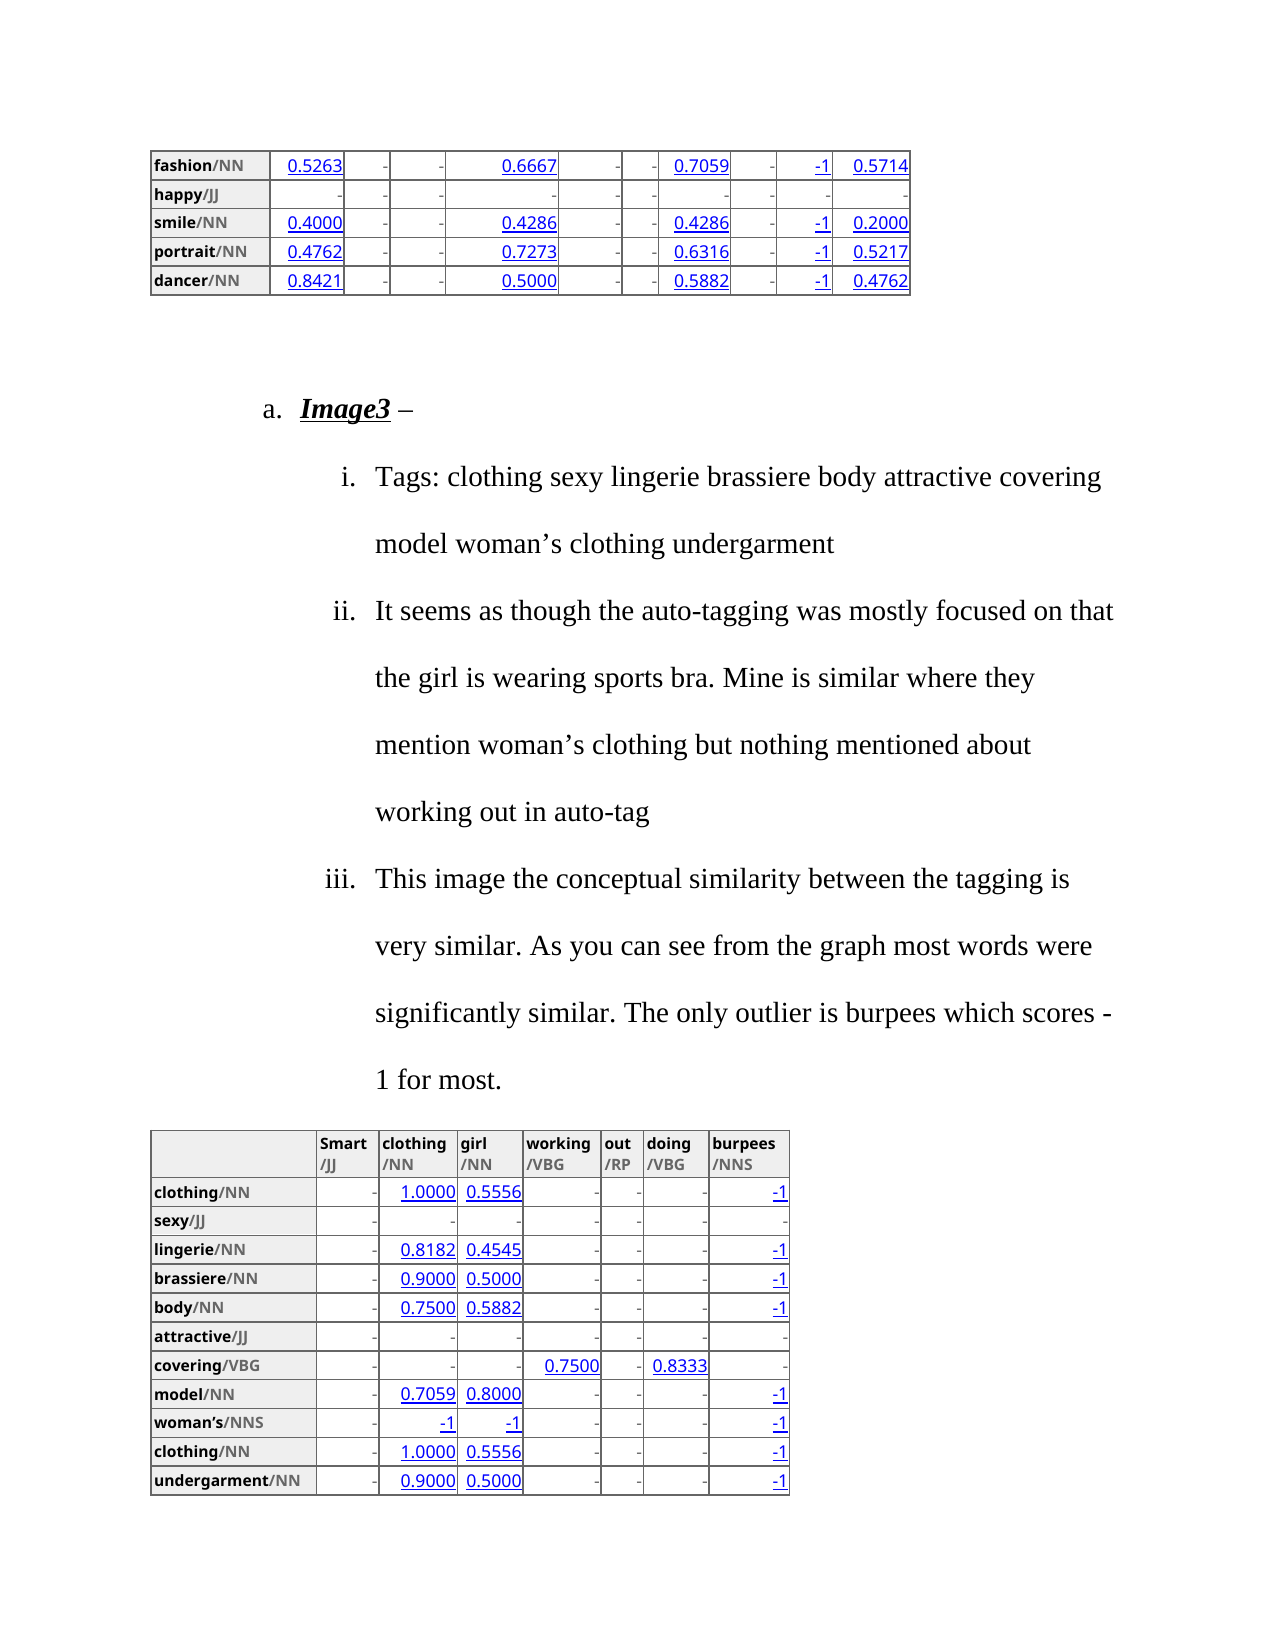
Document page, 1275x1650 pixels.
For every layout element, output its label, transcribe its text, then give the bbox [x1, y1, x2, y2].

table_cell 0.5263 [271, 152, 343, 179]
table_cell brassiere/NN [152, 1265, 316, 1292]
table_cell - [659, 181, 730, 208]
table_cell - [602, 1236, 643, 1263]
table_cell - [345, 238, 389, 265]
table_cell - [524, 1207, 600, 1234]
table_cell - [524, 1409, 600, 1436]
table_cell - [559, 181, 621, 208]
table_cell model/NN [152, 1380, 316, 1408]
table_cell - [391, 209, 445, 237]
table_cell 0.7500 [524, 1352, 600, 1379]
table_cell -1 [777, 267, 832, 294]
table_cell 0.8182 [380, 1236, 457, 1263]
table_cell -1 [710, 1178, 789, 1206]
table_cell - [602, 1467, 643, 1494]
table_cell 0.4286 [659, 209, 730, 237]
table_cell - [345, 181, 389, 208]
table_cell dancer/NN [152, 267, 269, 294]
table_cell 0.5556 [458, 1438, 522, 1465]
table_cell 1.0000 [380, 1438, 457, 1465]
table_cell - [391, 238, 445, 265]
table_cell - [524, 1438, 600, 1465]
table_cell -1 [710, 1467, 789, 1494]
table_cell - [524, 1236, 600, 1263]
table_cell - [623, 152, 658, 179]
table_header working /VBG [524, 1131, 600, 1177]
table_cell - [380, 1207, 457, 1234]
table_cell fashion/NN [152, 152, 269, 179]
table_cell - [524, 1294, 600, 1321]
table_cell 0.5000 [458, 1467, 522, 1494]
table_cell - [644, 1236, 708, 1263]
table_cell - [644, 1178, 708, 1206]
table_cell - [644, 1409, 708, 1436]
table_cell - [317, 1467, 378, 1494]
table_cell 0.8421 [271, 267, 343, 294]
table_cell portrait/NN [152, 238, 269, 265]
table_cell - [602, 1352, 643, 1379]
table_cell clothing/NN [152, 1178, 316, 1206]
table_cell - [602, 1380, 643, 1408]
table_cell - [731, 152, 776, 179]
table_cell - [317, 1380, 378, 1408]
table_header Smart /JJ [317, 1131, 378, 1177]
table_cell - [602, 1323, 643, 1350]
table_cell undergarment/NN [152, 1467, 316, 1494]
table_cell - [345, 209, 389, 237]
table_cell - [524, 1323, 600, 1350]
table_cell - [317, 1352, 378, 1379]
table_cell - [458, 1352, 522, 1379]
table_cell 0.9000 [380, 1467, 457, 1494]
table_cell - [710, 1207, 789, 1234]
table_cell - [317, 1265, 378, 1292]
list Image3 – [262, 392, 1125, 425]
table_cell -1 [777, 152, 832, 179]
table_cell smile/NN [152, 209, 269, 237]
table_cell - [317, 1178, 378, 1206]
table_cell 0.5000 [458, 1265, 522, 1292]
table_cell -1 [710, 1380, 789, 1408]
table_cell - [317, 1236, 378, 1263]
table_cell body/NN [152, 1294, 316, 1321]
table_header doing /VBG [644, 1131, 708, 1177]
table_cell - [391, 152, 445, 179]
table_cell - [524, 1265, 600, 1292]
table_cell - [710, 1352, 789, 1379]
table_header burpees /NNS [710, 1131, 789, 1177]
table_cell 0.6316 [659, 238, 730, 265]
table_cell - [602, 1438, 643, 1465]
table_cell - [345, 152, 389, 179]
table_cell 0.7059 [659, 152, 730, 179]
table_cell - [623, 181, 658, 208]
table_cell lingerie/NN [152, 1236, 316, 1263]
table_cell 0.5882 [458, 1294, 522, 1321]
table_cell 0.2000 [833, 209, 909, 237]
table_cell 0.4545 [458, 1236, 522, 1263]
table_cell - [644, 1323, 708, 1350]
list Tags: clothing sexy lingerie brassiere body attractive covering model woman’s clothing undergarment [356, 459, 1125, 559]
table_cell clothing/NN [152, 1438, 316, 1465]
table_header clothing /NN [380, 1131, 457, 1177]
table_cell 0.6667 [446, 152, 558, 179]
table_cell 0.4762 [271, 238, 343, 265]
table_cell -1 [710, 1265, 789, 1292]
table_cell 1.0000 [380, 1178, 457, 1206]
table_cell - [644, 1294, 708, 1321]
table_cell - [317, 1409, 378, 1436]
table_cell -1 [710, 1438, 789, 1465]
table_cell - [317, 1323, 378, 1350]
table_cell - [644, 1265, 708, 1292]
table_cell - [524, 1467, 600, 1494]
table_cell sexy/JJ [152, 1207, 316, 1234]
table_cell - [458, 1323, 522, 1350]
table_cell - [559, 238, 621, 265]
table_cell happy/JJ [152, 181, 269, 208]
table_cell covering/VBG [152, 1352, 316, 1379]
table_cell -1 [777, 238, 832, 265]
table_cell - [644, 1438, 708, 1465]
table_cell - [559, 209, 621, 237]
table_cell 0.5556 [458, 1178, 522, 1206]
table_cell - [446, 181, 558, 208]
table_cell - [731, 267, 776, 294]
table_cell - [524, 1178, 600, 1206]
table_cell - [602, 1178, 643, 1206]
table_cell - [602, 1207, 643, 1234]
table_cell - [644, 1467, 708, 1494]
table_cell - [644, 1380, 708, 1408]
table_cell 0.5714 [833, 152, 909, 179]
table_cell 0.4286 [446, 209, 558, 237]
table_cell 0.5000 [446, 267, 558, 294]
table_cell -1 [710, 1409, 789, 1436]
table_cell - [623, 209, 658, 237]
table_cell woman’s/NNS [152, 1409, 316, 1436]
table_cell 0.4000 [271, 209, 343, 237]
table_header girl /NN [458, 1131, 522, 1177]
table_cell - [731, 181, 776, 208]
table_cell -1 [458, 1409, 522, 1436]
table_cell - [833, 181, 909, 208]
table_cell 0.5217 [833, 238, 909, 265]
table_cell - [317, 1294, 378, 1321]
table_cell attractive/JJ [152, 1323, 316, 1350]
table_cell - [710, 1323, 789, 1350]
table_cell - [345, 267, 389, 294]
table_cell - [559, 152, 621, 179]
table_cell 0.7500 [380, 1294, 457, 1321]
table_cell - [458, 1207, 522, 1234]
table_cell - [731, 238, 776, 265]
table_cell - [380, 1323, 457, 1350]
table_cell - [380, 1352, 457, 1379]
table_cell - [524, 1380, 600, 1408]
table_cell - [391, 267, 445, 294]
table_cell 0.9000 [380, 1265, 457, 1292]
table_cell 0.4762 [833, 267, 909, 294]
table_cell 0.7273 [446, 238, 558, 265]
table_header [152, 1131, 316, 1177]
table_cell - [644, 1207, 708, 1234]
table_cell - [317, 1438, 378, 1465]
table_cell - [271, 181, 343, 208]
table_cell - [602, 1409, 643, 1436]
table_cell - [602, 1265, 643, 1292]
table_cell - [391, 181, 445, 208]
table_cell 0.5882 [659, 267, 730, 294]
table_cell 0.8333 [644, 1352, 708, 1379]
table_cell 0.8000 [458, 1380, 522, 1408]
table_cell -1 [710, 1294, 789, 1321]
table_cell - [559, 267, 621, 294]
table_header out /RP [602, 1131, 643, 1177]
table_cell -1 [380, 1409, 457, 1436]
table_cell -1 [777, 209, 832, 237]
table_cell -1 [710, 1236, 789, 1263]
table_cell 0.7059 [380, 1380, 457, 1408]
table_cell - [731, 209, 776, 237]
table_cell - [623, 238, 658, 265]
table_cell - [777, 181, 832, 208]
table_cell - [317, 1207, 378, 1234]
list It seems as though the auto-tagging was mostly focused on that the girl is wearing sports bra. Mine is similar where they mention woman’s clothing but nothing mentioned about working out in auto-tag [356, 593, 1125, 828]
table_cell - [602, 1294, 643, 1321]
table_cell - [623, 267, 658, 294]
list This image the conceptual similarity between the tagging is very similar. As you can see from the graph most words were significantly similar. The only outlier is burpees which scores -1 for most. [356, 861, 1125, 1096]
